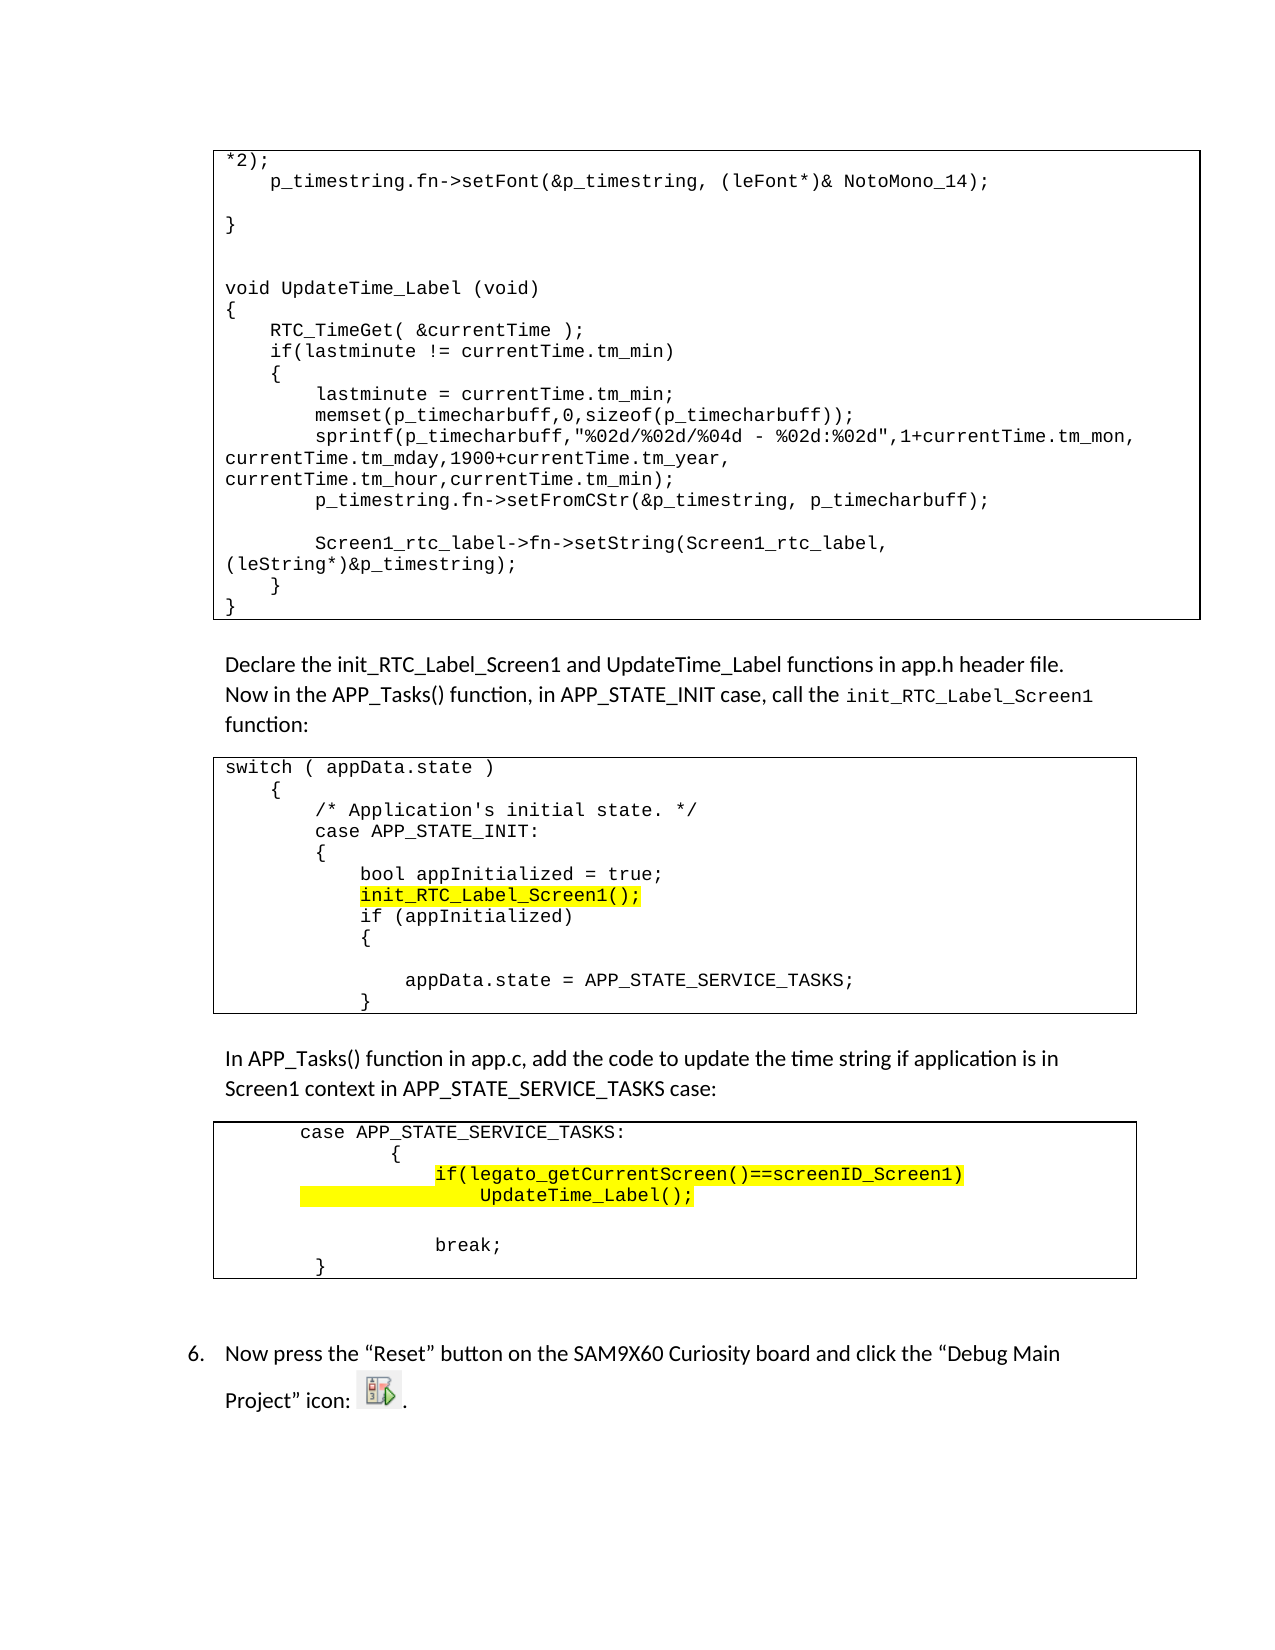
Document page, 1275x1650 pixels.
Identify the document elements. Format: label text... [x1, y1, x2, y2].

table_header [214, 151, 1199, 618]
list Declare the init_RTC_Label_Screen1 and UpdateTime_Label functions in app.h header file. [225, 650, 1125, 678]
table_header switch ( appData.state ) { /* Application's initial state. */ case APP_STATE_INIT: { bool appInitialized = true; init_RTC_Label_Screen1(); if (appInitialized) { appData.state = APP_STATE_SERVICE_TASKS; } [214, 758, 1136, 1013]
list In APP_Tasks() function in app.c, add the code to update the time string if application is in Screen1 context in APP_STATE_SERVICE_TASKS case: [225, 1044, 1125, 1103]
picture [356, 1369, 402, 1409]
list Now in the APP_Tasks() function, in APP_STATE_INIT case, call the init_RTC_Label_Screen1 function: [225, 680, 1125, 738]
list Now press the “Reset” button on the SAM9X60 Curiosity board and click the “Debug Main Project” icon: . [187, 1339, 1125, 1414]
table_header case APP_STATE_SERVICE_TASKS: { if(legato_getCurrentScreen()==screenID_Screen1) UpdateTime_Label(); break; } [214, 1123, 1136, 1278]
